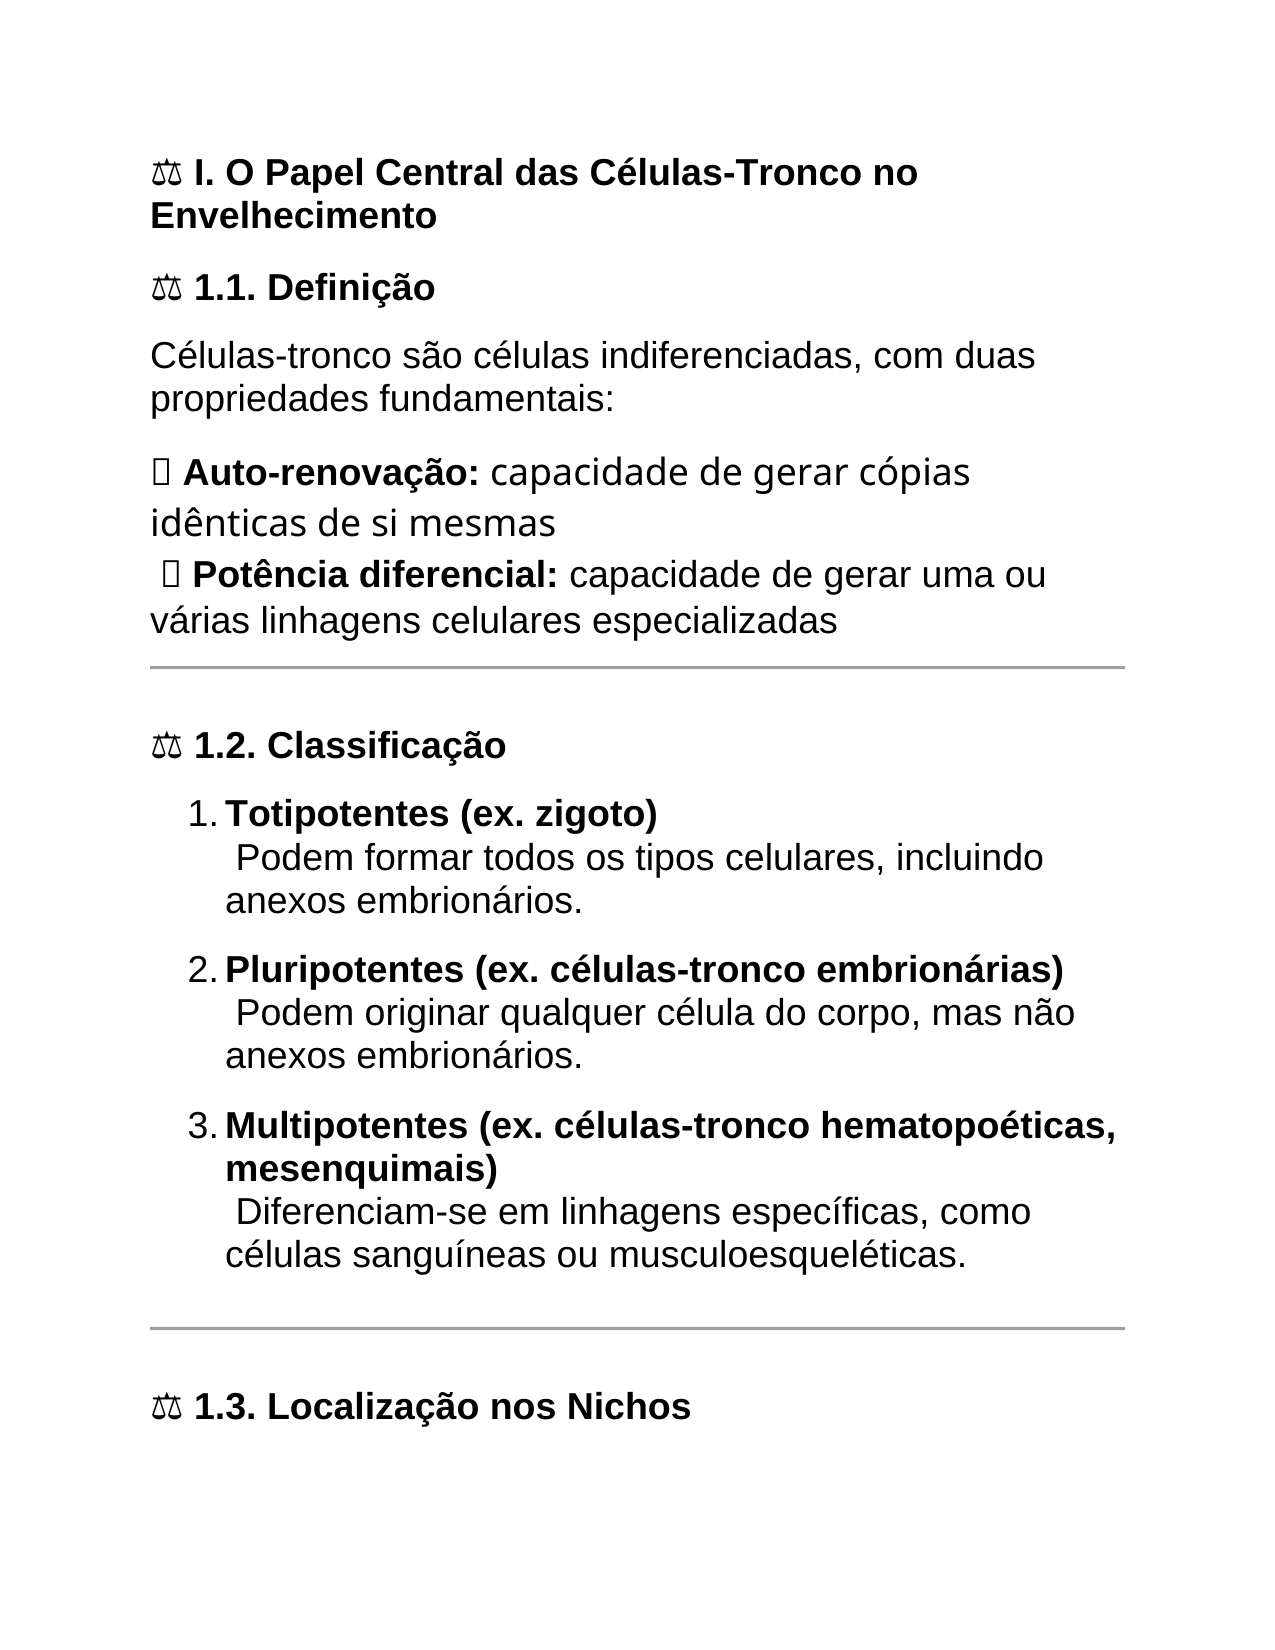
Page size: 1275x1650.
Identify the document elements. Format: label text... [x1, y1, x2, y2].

text Células-tronco são células indiferenciadas, com duas propriedades fundamentais: [150, 333, 1125, 420]
subtitle ⚖️ 1.2. Classificação [150, 723, 1125, 767]
list Pluripotentes (ex. células-tronco embrionárias) Podem originar qualquer célula do corpo, mas não anexos embrionários. [187, 947, 1125, 1103]
subtitle ⚖️ 1.1. Definição [150, 265, 1125, 308]
subtitle ⚖️ 1.3. Localização nos Nichos [150, 1384, 1125, 1427]
subtitle ⚖️ I. O Papel Central das Células-Tronco no Envelhecimento [150, 150, 1125, 236]
text ✅ Auto-renovação: capacidade de gerar cópias idênticas de si mesmas ✅ Potência diferencial: capacidade de gerar uma ou várias linhagens celulares especializadas [150, 445, 1125, 641]
list Multipotentes (ex. células-tronco hematopoéticas, mesenquimais) Diferenciam-se em linhagens específicas, como células sanguíneas ou musculoesqueléticas. [187, 1103, 1125, 1302]
list Totipotentes (ex. zigoto) Podem formar todos os tipos celulares, incluindo anexos embrionários. [187, 792, 1125, 947]
